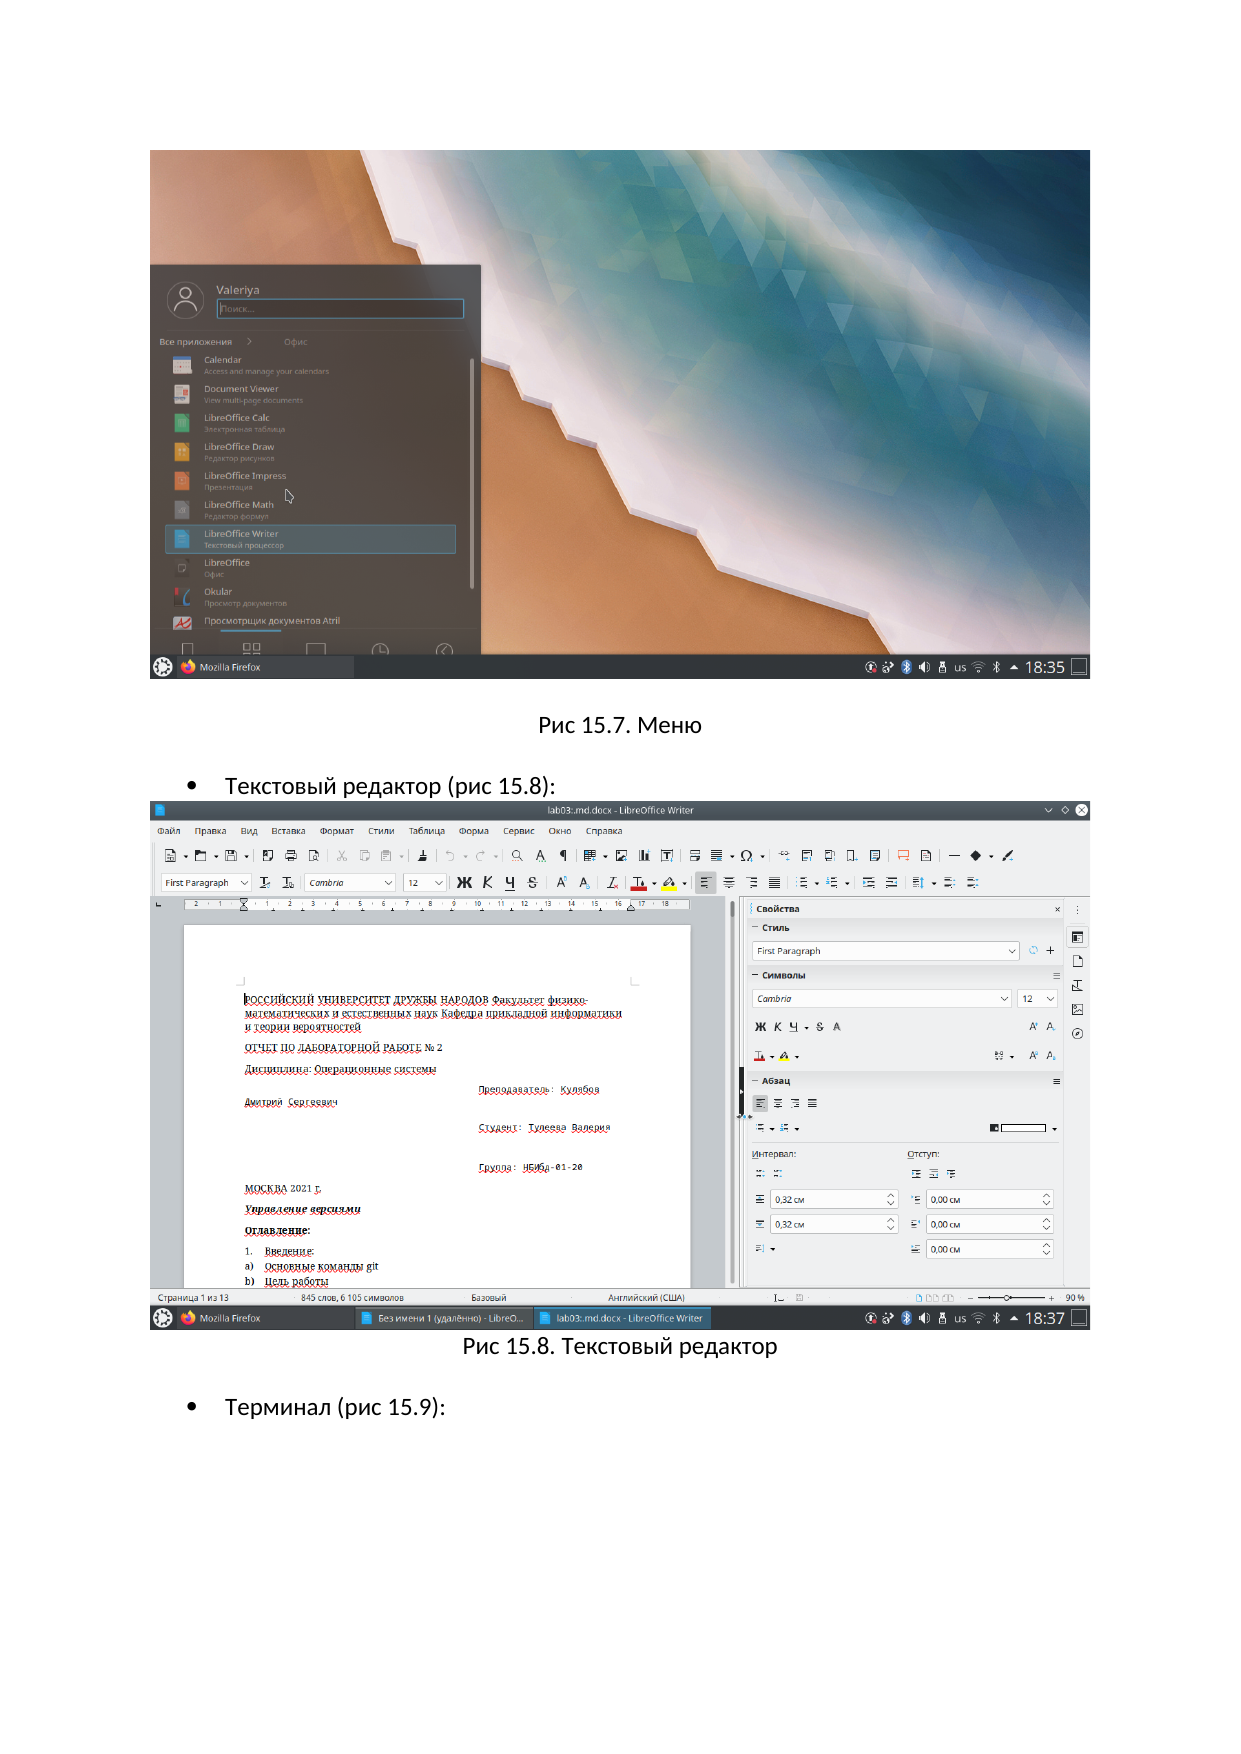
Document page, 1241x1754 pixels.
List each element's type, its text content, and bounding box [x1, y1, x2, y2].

text Рис 15.8. Текстовый редактор [150, 1330, 1090, 1360]
list Текстовый редактор (рис 15.8): [187, 770, 1090, 801]
list Терминал (рис 15.9): [187, 1391, 1090, 1421]
text Рис 15.7. Меню [150, 709, 1090, 740]
picture [150, 150, 1091, 679]
picture [150, 801, 1091, 1330]
